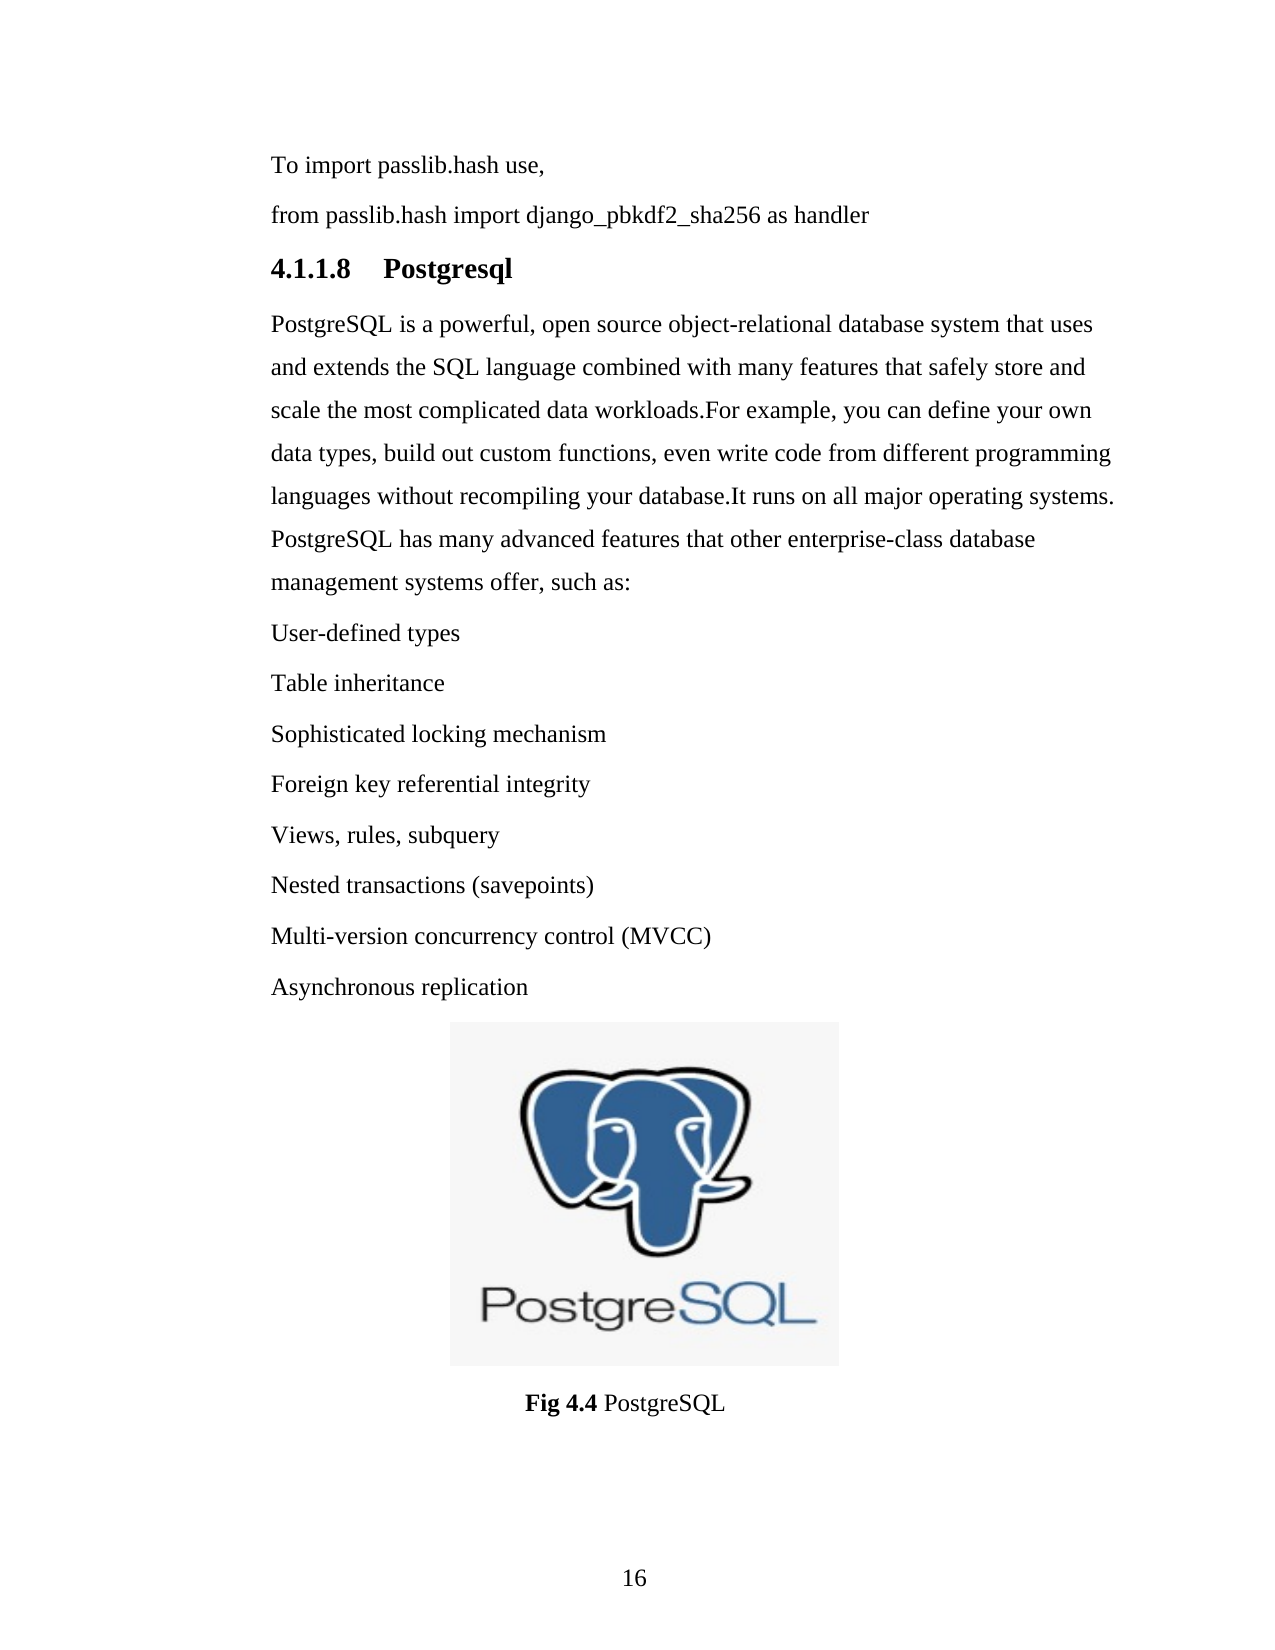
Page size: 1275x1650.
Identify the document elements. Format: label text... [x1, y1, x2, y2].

subtitle User-defined types [271, 618, 1125, 647]
subtitle Multi-version concurrency control (MVCC) [271, 921, 1125, 950]
subtitle Postgresql [271, 251, 1125, 284]
subtitle Fig 4.4 PostgreSQL [271, 1388, 1125, 1416]
subtitle Sophisticated locking mechanism [271, 719, 1125, 748]
subtitle Asynchronous replication [271, 972, 1125, 1000]
subtitle Views, rules, subquery [271, 820, 1125, 849]
subtitle Foreign key referential integrity [271, 769, 1125, 798]
picture [450, 1022, 839, 1366]
subtitle Table inheritance [271, 668, 1125, 697]
subtitle To import passlib.hash use, [271, 150, 1125, 179]
subtitle PostgreSQL is a powerful, open source object-relational database system that uses and extends the SQL language combined with many features that safely store and scale the most complicated data workloads.For example, you can define your own data types, build out custom functions, even write code from different programming languages without recompiling your database.It runs on all major operating systems. PostgreSQL has many advanced features that other enterprise-class database management systems offer, such as: [271, 309, 1125, 596]
subtitle Nested transactions (savepoints) [271, 871, 1125, 899]
subtitle from passlib.hash import django_pbkdf2_sha256 as handler [271, 201, 1125, 229]
